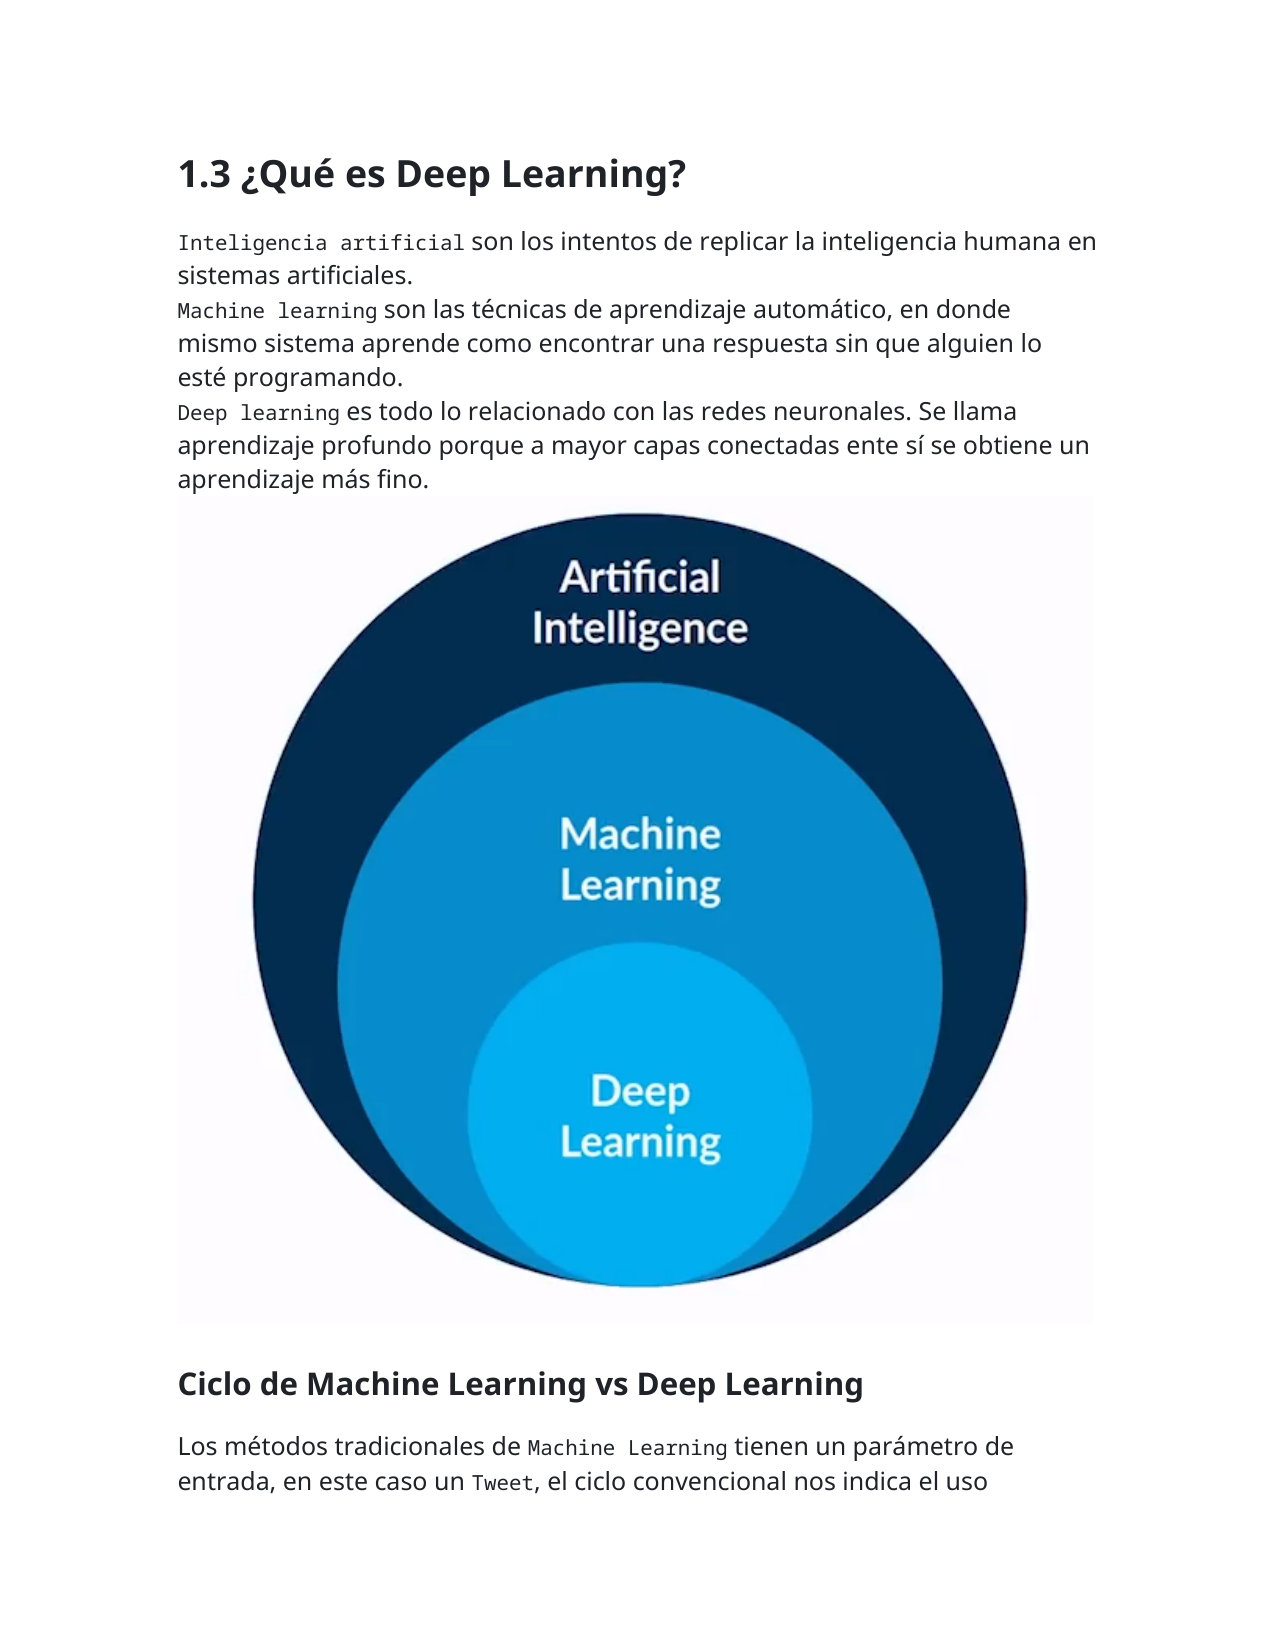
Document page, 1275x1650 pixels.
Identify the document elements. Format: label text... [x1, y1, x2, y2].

text Ciclo de Machine Learning vs Deep Learning [177, 1361, 1098, 1404]
text Inteligencia artificial son los intentos de replicar la inteligencia humana en sistemas artificiales. [177, 224, 1098, 292]
text 1.3 ¿Qué es Deep Learning? [177, 148, 1098, 199]
picture [177, 496, 1093, 1324]
text Deep learning es todo lo relacionado con las redes neuronales. Se llama aprendizaje profundo porque a mayor capas conectadas ente sí se obtiene un aprendizaje más fino. [177, 394, 1098, 496]
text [177, 1429, 1098, 1497]
text Machine learning son las técnicas de aprendizaje automático, en donde mismo sistema aprende como encontrar una respuesta sin que alguien lo esté programando. [177, 292, 1098, 394]
